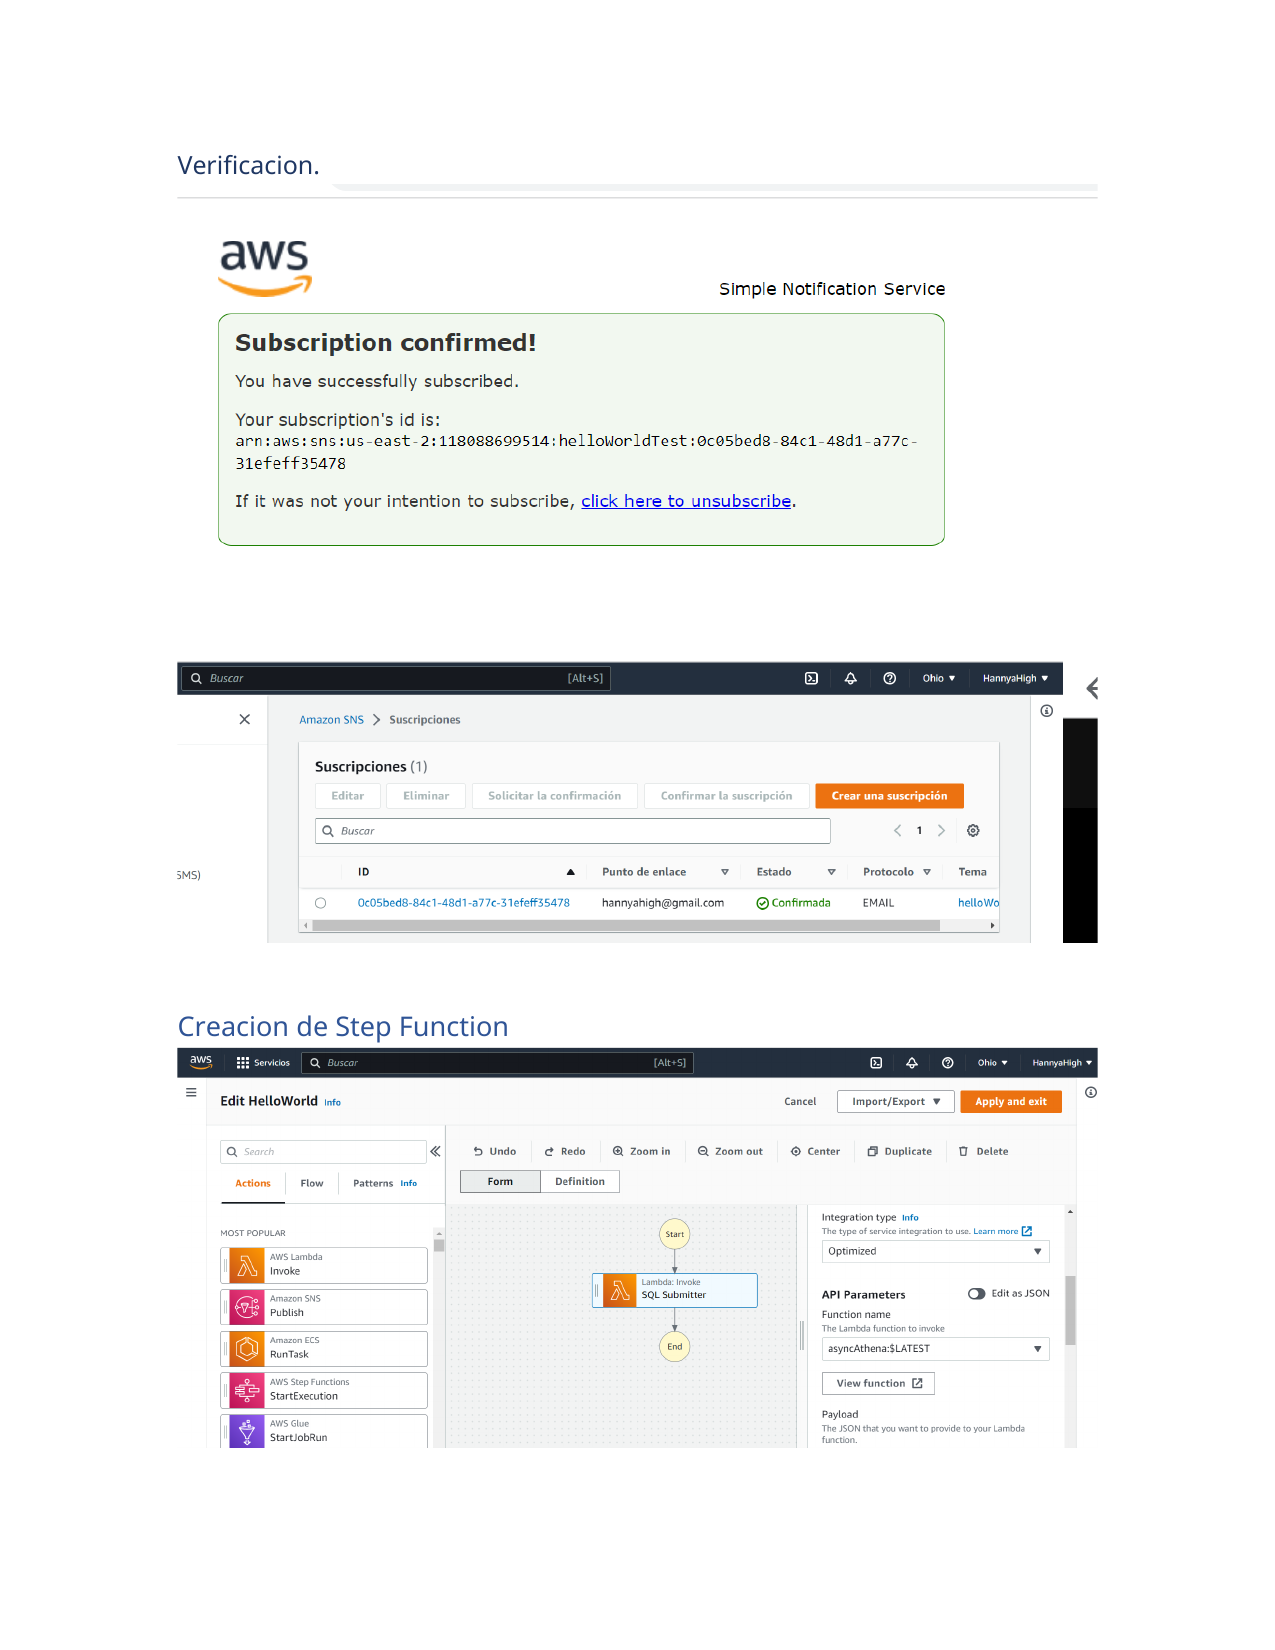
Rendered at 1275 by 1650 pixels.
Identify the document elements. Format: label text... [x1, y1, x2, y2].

picture [177, 1047, 1098, 1448]
subtitle Verificacion. [177, 148, 1098, 182]
picture [177, 184, 1098, 643]
subtitle Creacion de Step Function [177, 1008, 1098, 1045]
picture [177, 661, 1098, 943]
